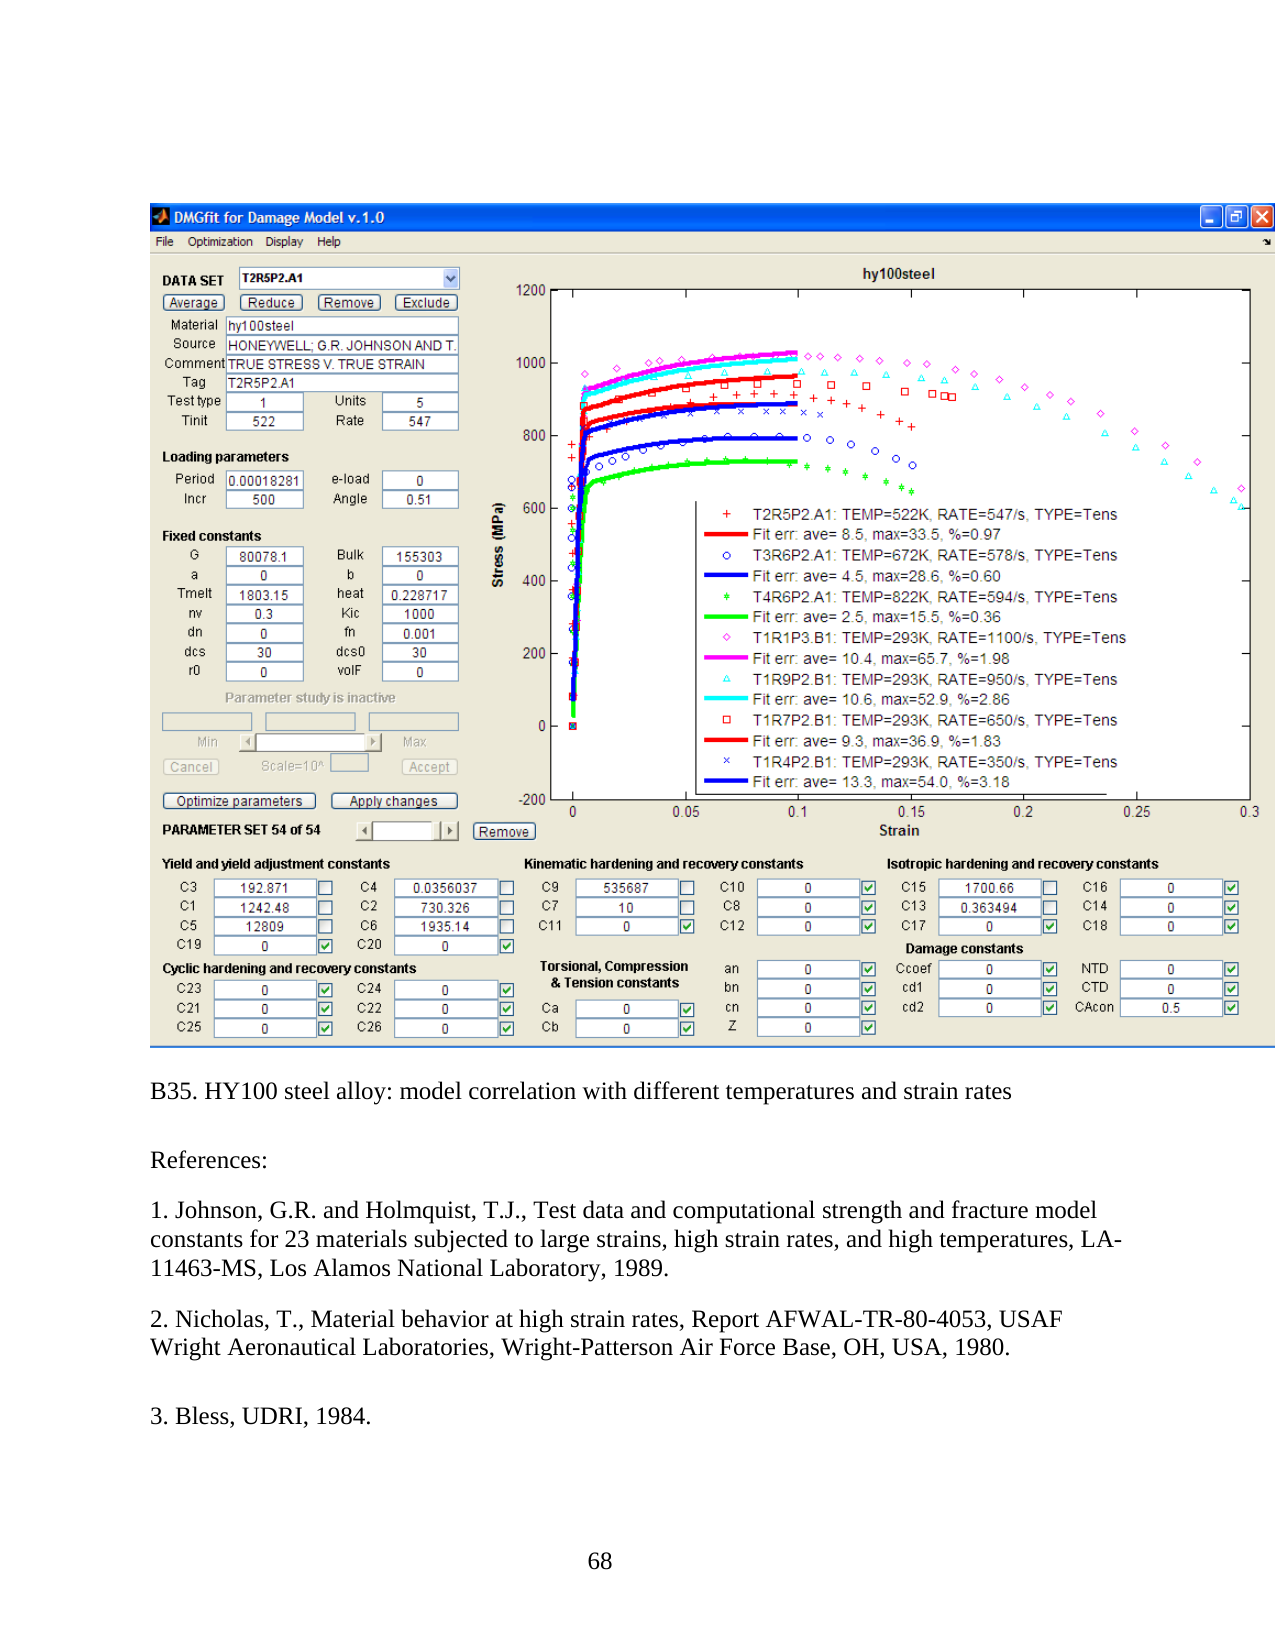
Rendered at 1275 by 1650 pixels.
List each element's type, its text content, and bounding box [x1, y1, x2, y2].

text 3. Bless, UDRI, 1984. [150, 1401, 1131, 1429]
text 1. Johnson, G.R. and Holmquist, T.J., Test data and computational strength and fracture model constants for 23 materials subjected to large strains, high strain rates, and high temperatures, LA-11463-MS, Los Alamos National Laboratory, 1989. [150, 1196, 1131, 1282]
picture [150, 203, 1275, 1048]
text References: [150, 1145, 1131, 1174]
text 2. Nicholas, T., Material behavior at high strain rates, Report AFWAL-TR-80-4053, USAF Wright Aeronautical Laboratories, Wright-Patterson Air Force Base, OH, USA, 1980. [150, 1304, 1131, 1361]
text B35. HY100 steel alloy: model correlation with different temperatures and strain rates [150, 1076, 1131, 1105]
